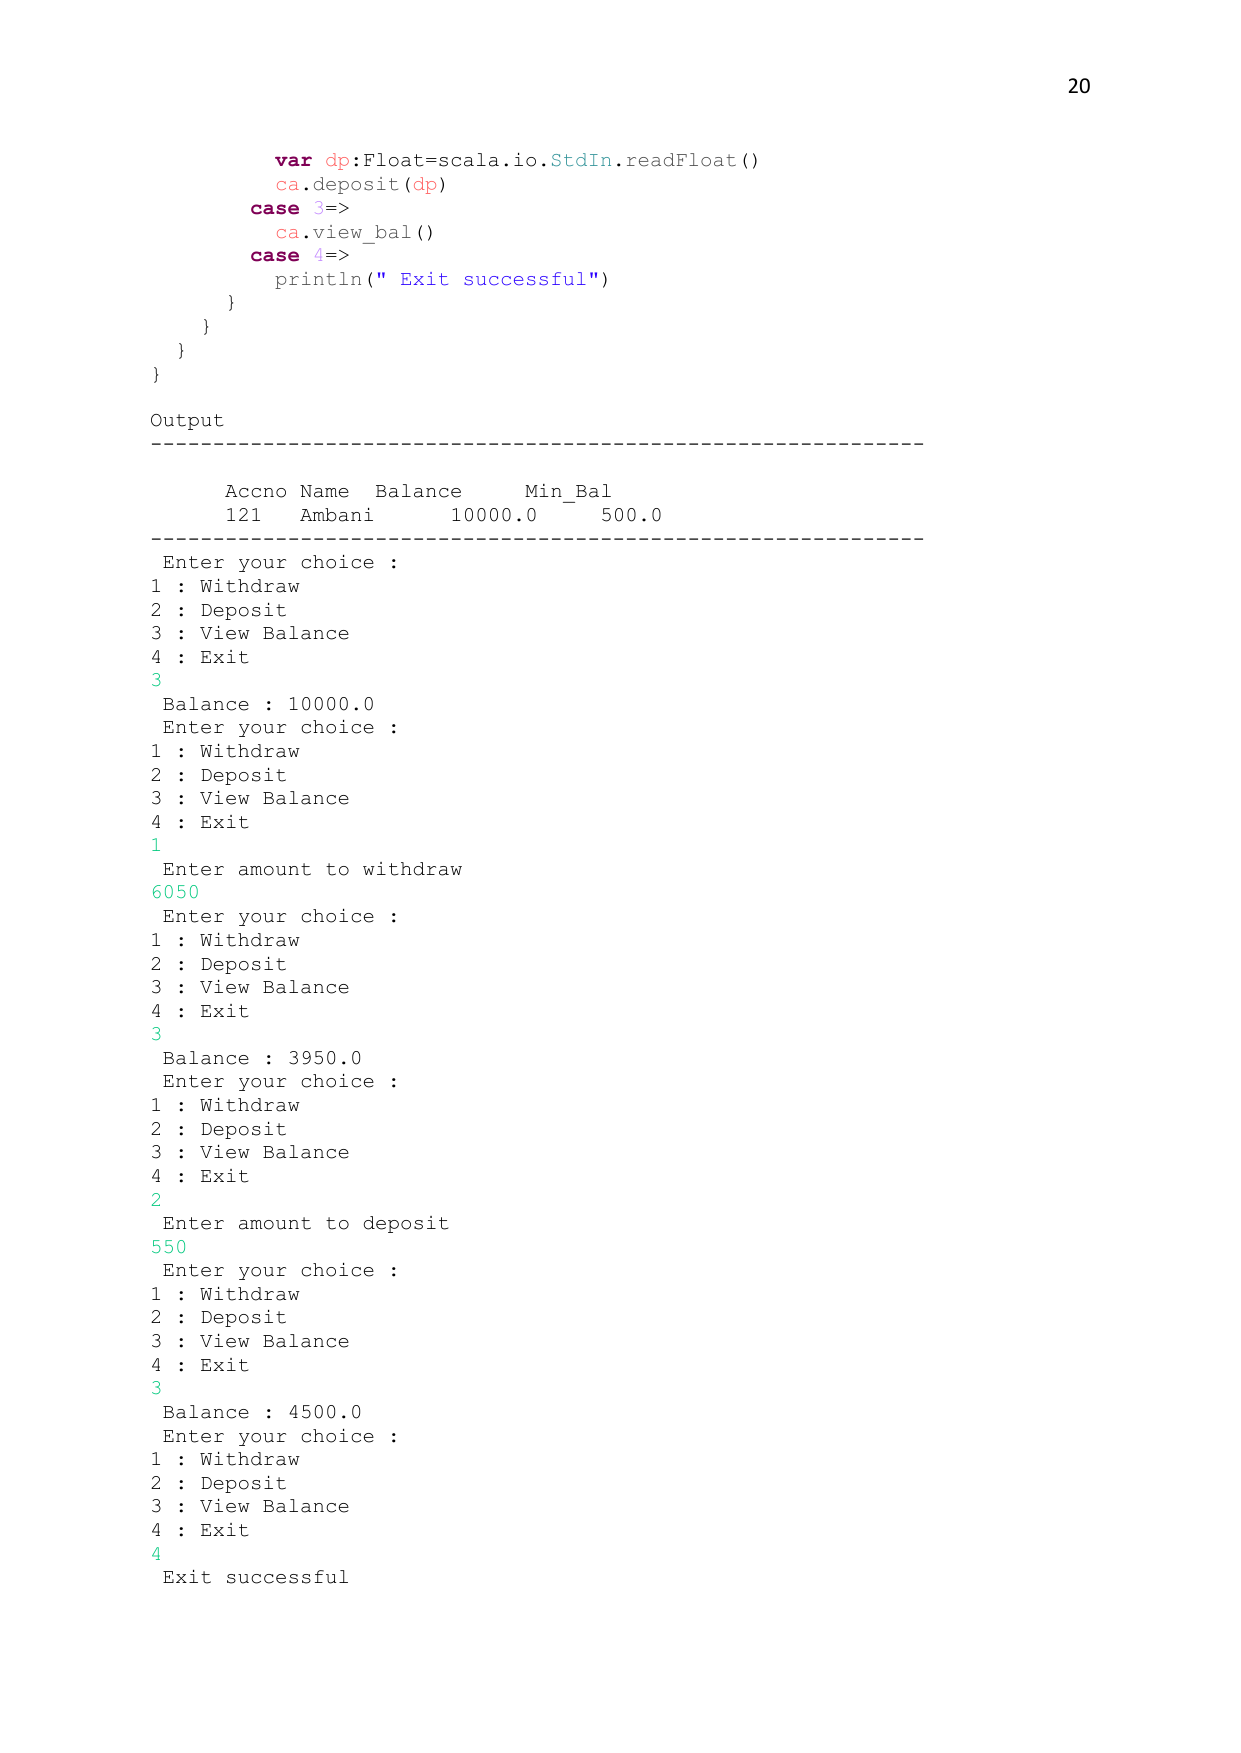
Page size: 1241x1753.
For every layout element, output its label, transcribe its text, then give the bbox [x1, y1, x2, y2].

text 3 : View Balance [150, 1140, 425, 1163]
text ca.view_bal() [275, 219, 637, 243]
text 3 : View Balance [150, 1494, 425, 1518]
text } [200, 314, 237, 337]
text Enter your choice : [162, 1423, 425, 1447]
text Enter your choice : [162, 1069, 425, 1093]
text Accno Name Balance [225, 479, 525, 503]
text 2 : Deposit [150, 762, 425, 786]
text 1 : Withdraw [150, 573, 425, 597]
text 4 : Exit [150, 809, 425, 833]
text Enter amount to deposit [162, 1211, 475, 1234]
text Enter amount to withdraw [162, 857, 487, 880]
text Output [150, 408, 950, 432]
text 4 : Exit [150, 1518, 425, 1541]
text 2 : Deposit [150, 1305, 425, 1329]
text Exit successful [162, 1565, 375, 1588]
text -------------------------------------------------------------- [150, 526, 950, 550]
text 1 [150, 833, 187, 857]
text 4 [150, 1541, 187, 1565]
text Enter your choice : [162, 1258, 425, 1281]
text 4 : Exit [150, 998, 425, 1022]
text } [175, 337, 212, 361]
text 500.0 [600, 503, 688, 526]
text 121 Ambani 10000.0 [225, 503, 562, 526]
text var dp:Float=scala.io.StdIn.readFloat() [275, 148, 788, 172]
text 20 [1067, 71, 1116, 99]
text Balance : 10000.0 [162, 691, 425, 715]
text ca.deposit(dp) [275, 172, 788, 196]
text 2 [150, 1187, 187, 1211]
text println(" Exit successful") [275, 267, 637, 290]
text 3 [150, 1376, 187, 1399]
text 4 : Exit [150, 1352, 425, 1376]
text 1 : Withdraw [150, 1093, 425, 1116]
text 2 : Deposit [150, 951, 425, 975]
text 3 [150, 668, 187, 691]
text Balance : 4500.0 [162, 1399, 425, 1423]
text 2 : Deposit [150, 1470, 425, 1494]
text 2 : Deposit [150, 1116, 425, 1140]
text Enter your choice : [162, 550, 425, 573]
text case 3=> [250, 195, 637, 219]
text Min_Bal [525, 479, 688, 503]
text 3 : View Balance [150, 975, 425, 998]
text 1 : Withdraw [150, 1447, 425, 1470]
text 3 [150, 1022, 187, 1046]
text 2 : Deposit [150, 597, 425, 621]
text } [225, 290, 262, 314]
text 3 : View Balance [150, 621, 425, 644]
text 1 : Withdraw [150, 927, 425, 951]
text case 4=> [250, 243, 637, 266]
text -------------------------------------------------------------- [150, 432, 950, 455]
text 3 : View Balance [150, 786, 425, 809]
text 4 : Exit [150, 1163, 425, 1187]
text } [150, 361, 187, 385]
text 4 : Exit [150, 644, 425, 668]
text Balance : 3950.0 [162, 1045, 425, 1069]
text 6050 [150, 880, 487, 904]
text Enter your choice : [162, 904, 425, 927]
text 550 [150, 1234, 475, 1258]
text 1 : Withdraw [150, 739, 425, 762]
text 1 : Withdraw [150, 1281, 425, 1305]
text 3 : View Balance [150, 1329, 425, 1352]
text Enter your choice : [162, 715, 425, 739]
